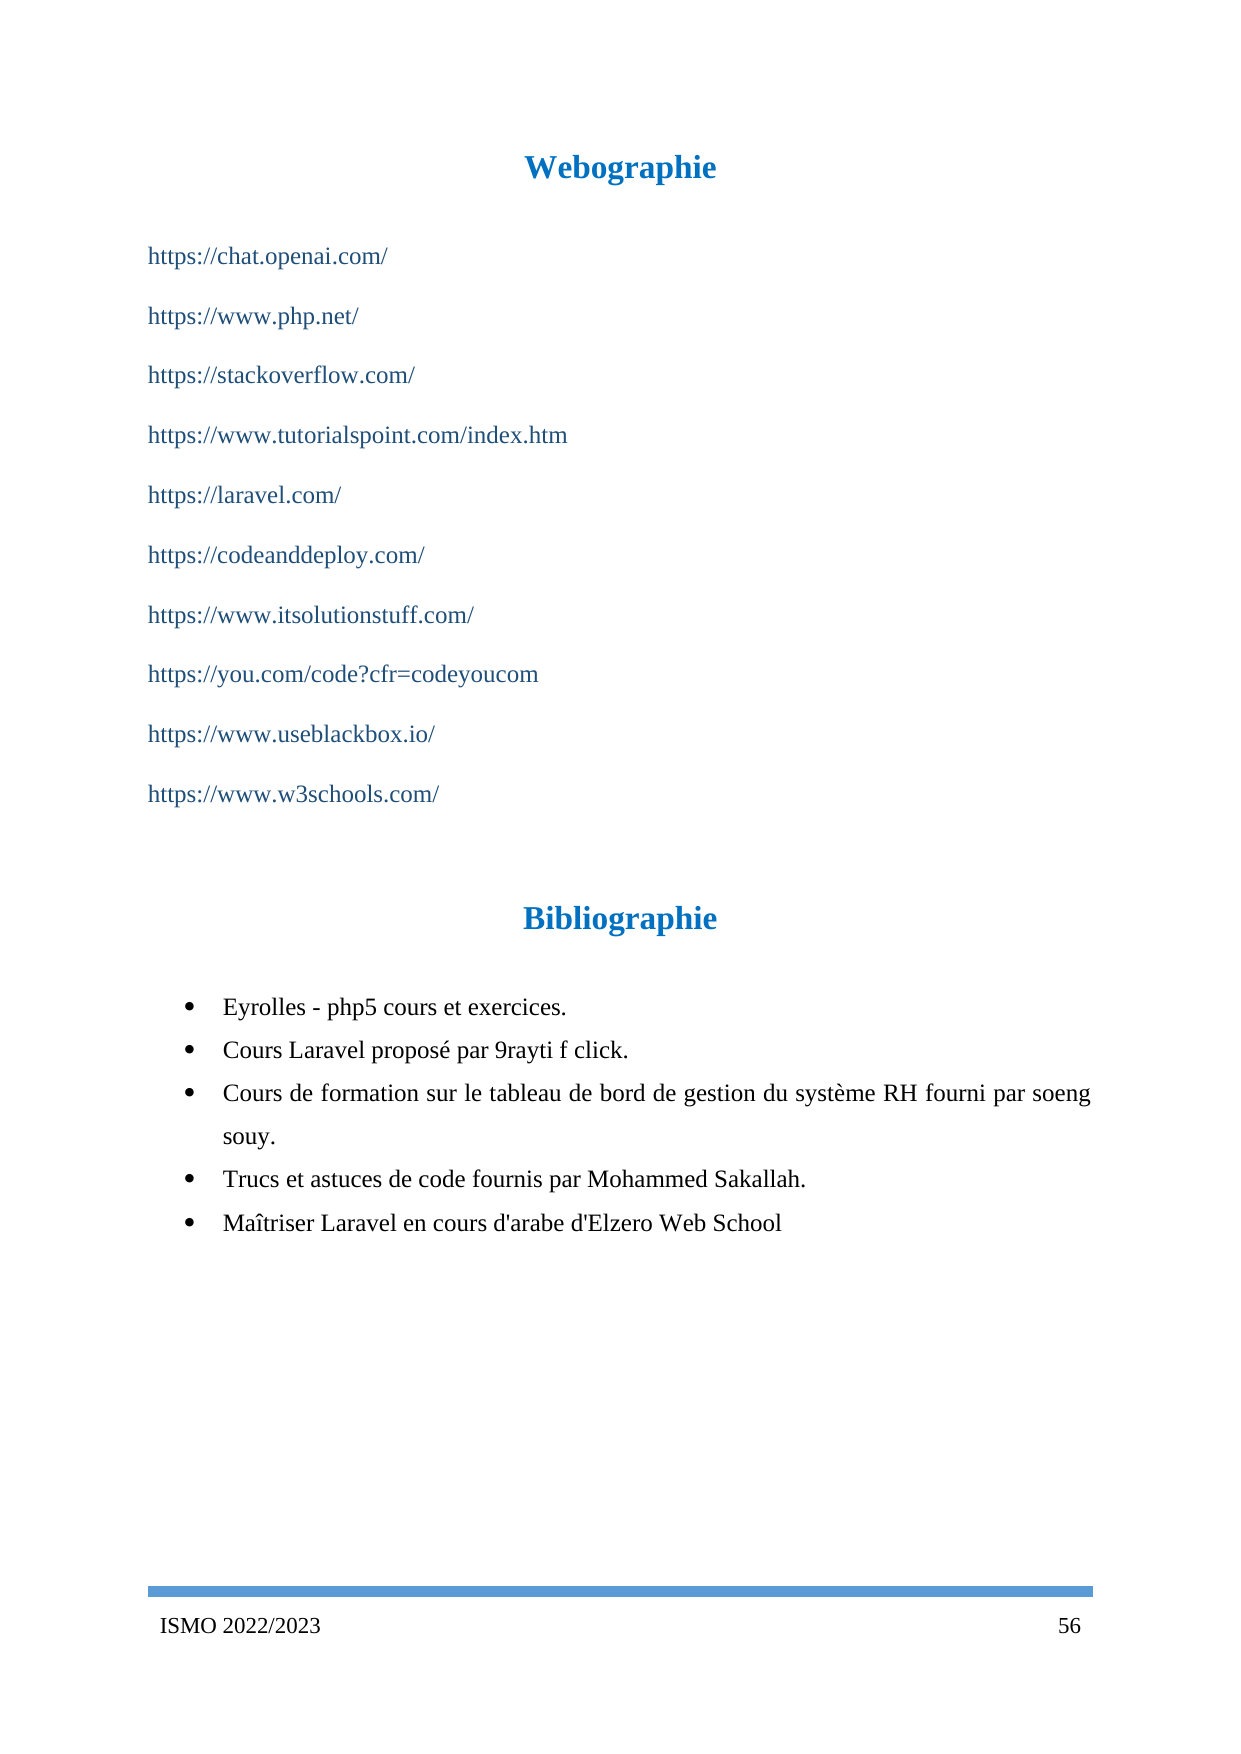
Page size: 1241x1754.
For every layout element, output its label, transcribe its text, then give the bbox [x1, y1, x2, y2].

text https://laravel.com/ [148, 480, 1093, 509]
text https://www.useblackbox.io/ [148, 719, 1093, 748]
list Cours de formation sur le tableau de bord de gestion du système RH fourni par soeng souy. [185, 1078, 1093, 1150]
text https://chat.openai.com/ [148, 241, 1093, 270]
subtitle Bibliographie [148, 899, 1093, 937]
list Eyrolles - php5 cours et exercices. [185, 992, 1093, 1021]
text https://www.tutorialspoint.com/index.htm [148, 420, 1093, 449]
text https://stackoverflow.com/ [148, 361, 1093, 389]
list Maîtriser Laravel en cours d'arabe d'Elzero Web School [185, 1208, 1093, 1236]
subtitle Webographie [148, 148, 1093, 186]
text https://codeanddeploy.com/ [148, 540, 1093, 569]
list Trucs et astuces de code fournis par Mohammed Sakallah. [185, 1164, 1093, 1193]
text https://www.php.net/ [148, 301, 1093, 329]
text https://you.com/code?cfr=codeyoucom [148, 659, 1093, 688]
text https://www.w3schools.com/ [148, 779, 1093, 808]
list Cours Laravel proposé par 9rayti f click. [185, 1035, 1093, 1064]
text https://www.itsolutionstuff.com/ [148, 600, 1093, 628]
